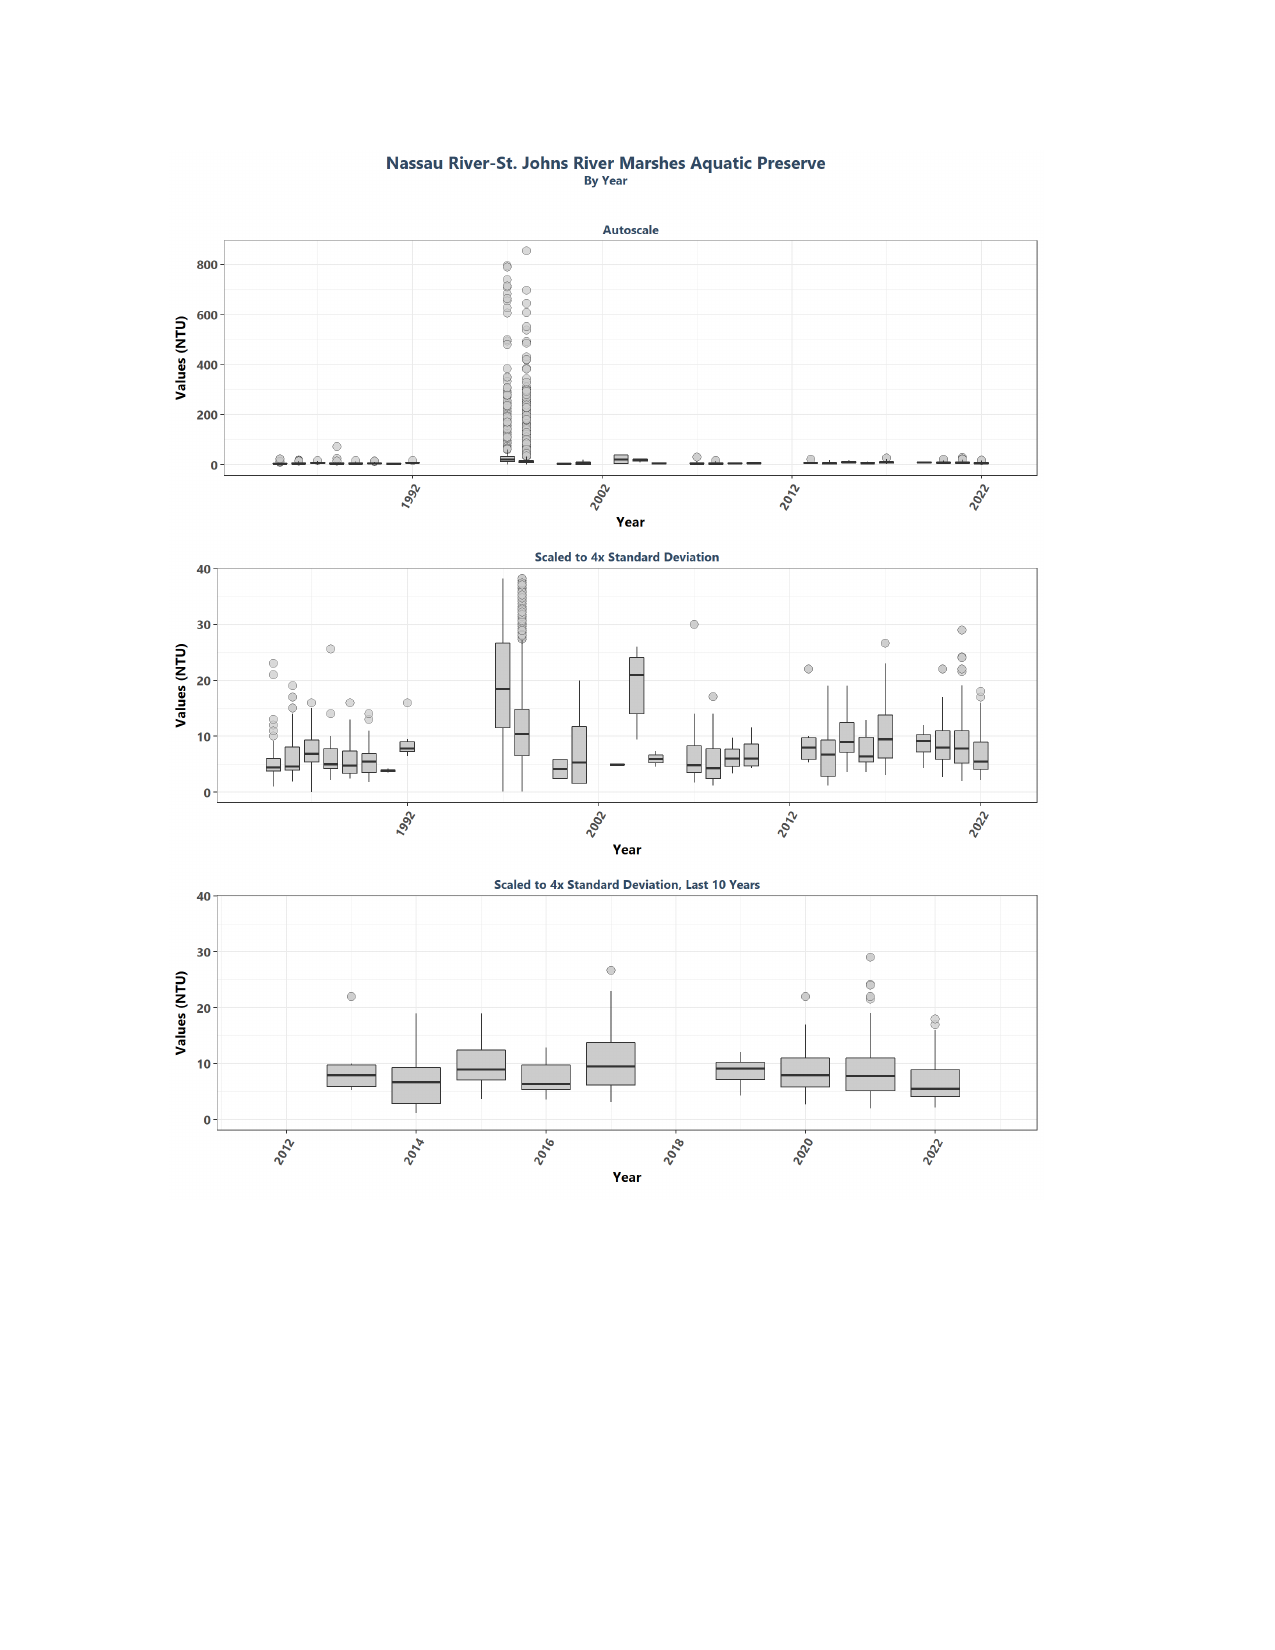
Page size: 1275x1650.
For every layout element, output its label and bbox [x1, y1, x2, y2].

picture [168, 150, 1044, 1200]
